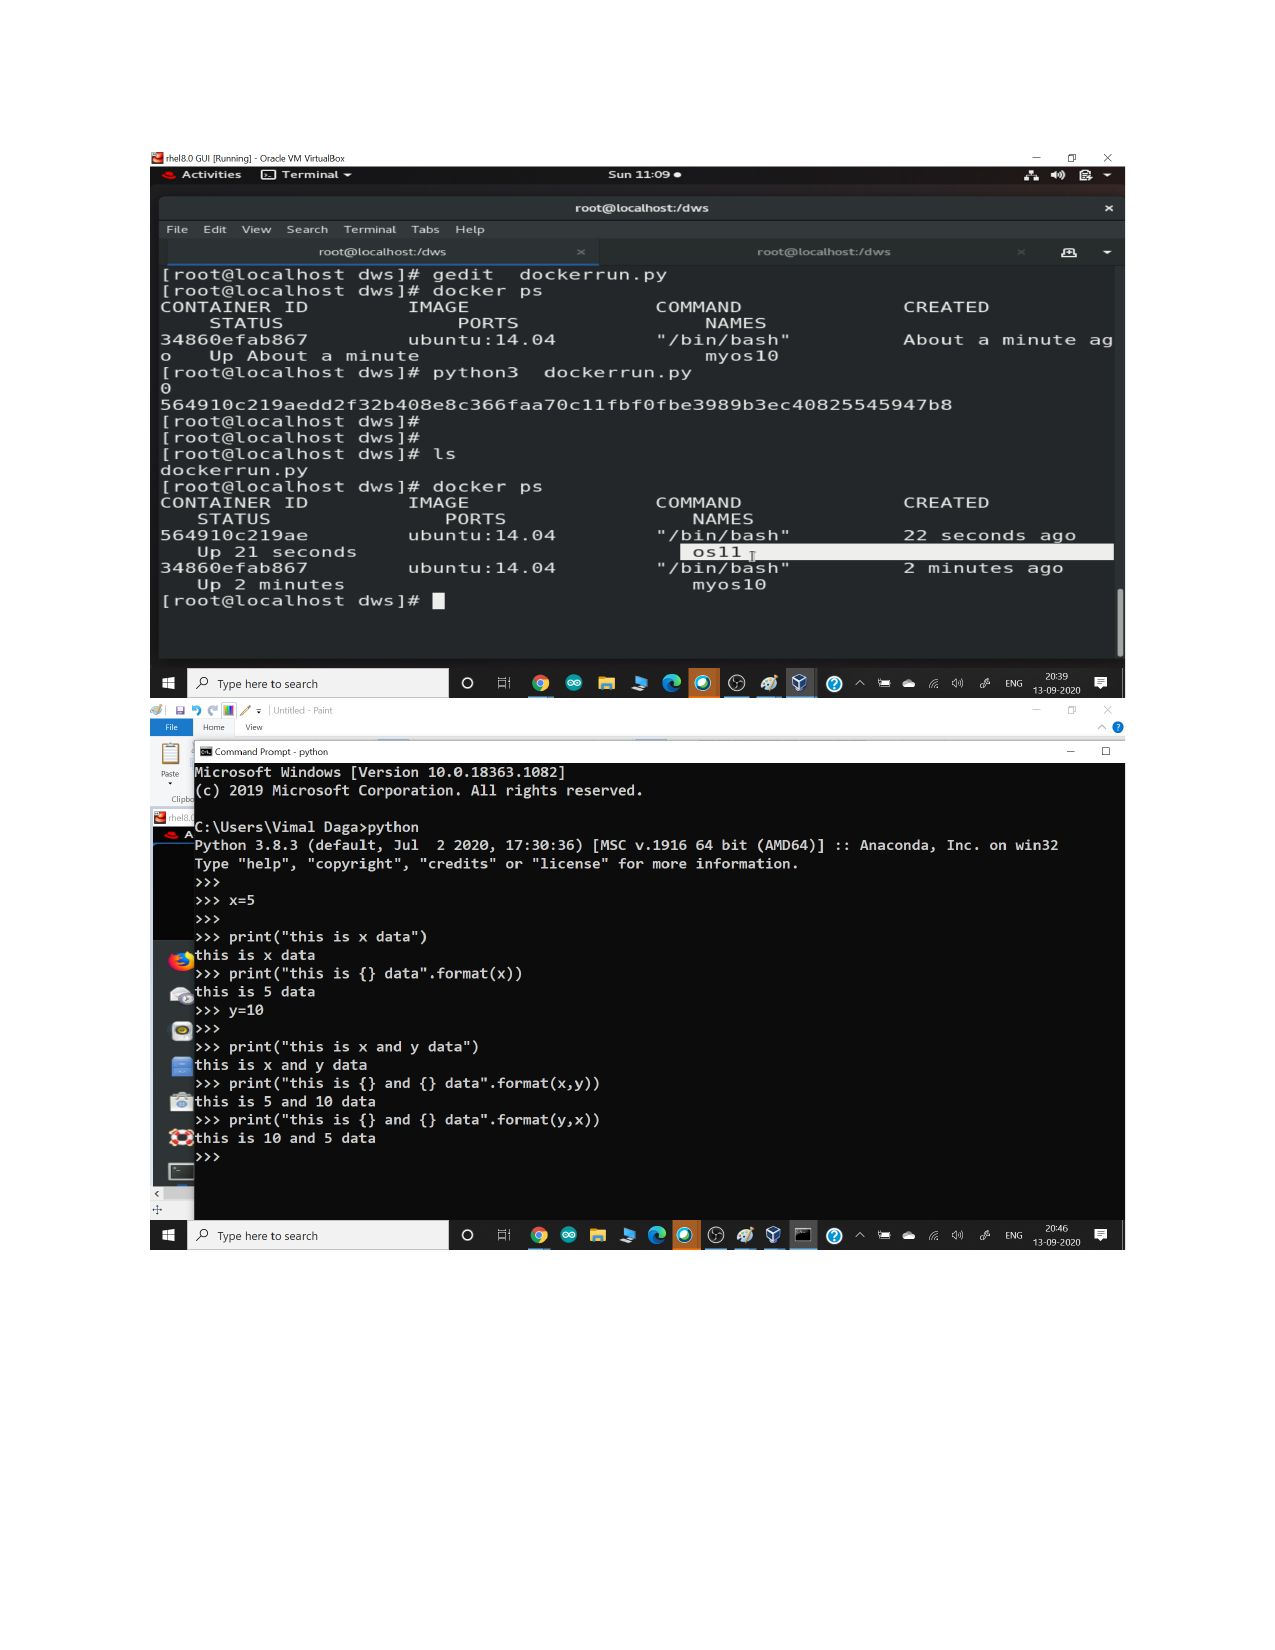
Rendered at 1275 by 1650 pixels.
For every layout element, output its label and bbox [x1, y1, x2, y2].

picture [150, 150, 1125, 698]
picture [150, 701, 1125, 1250]
